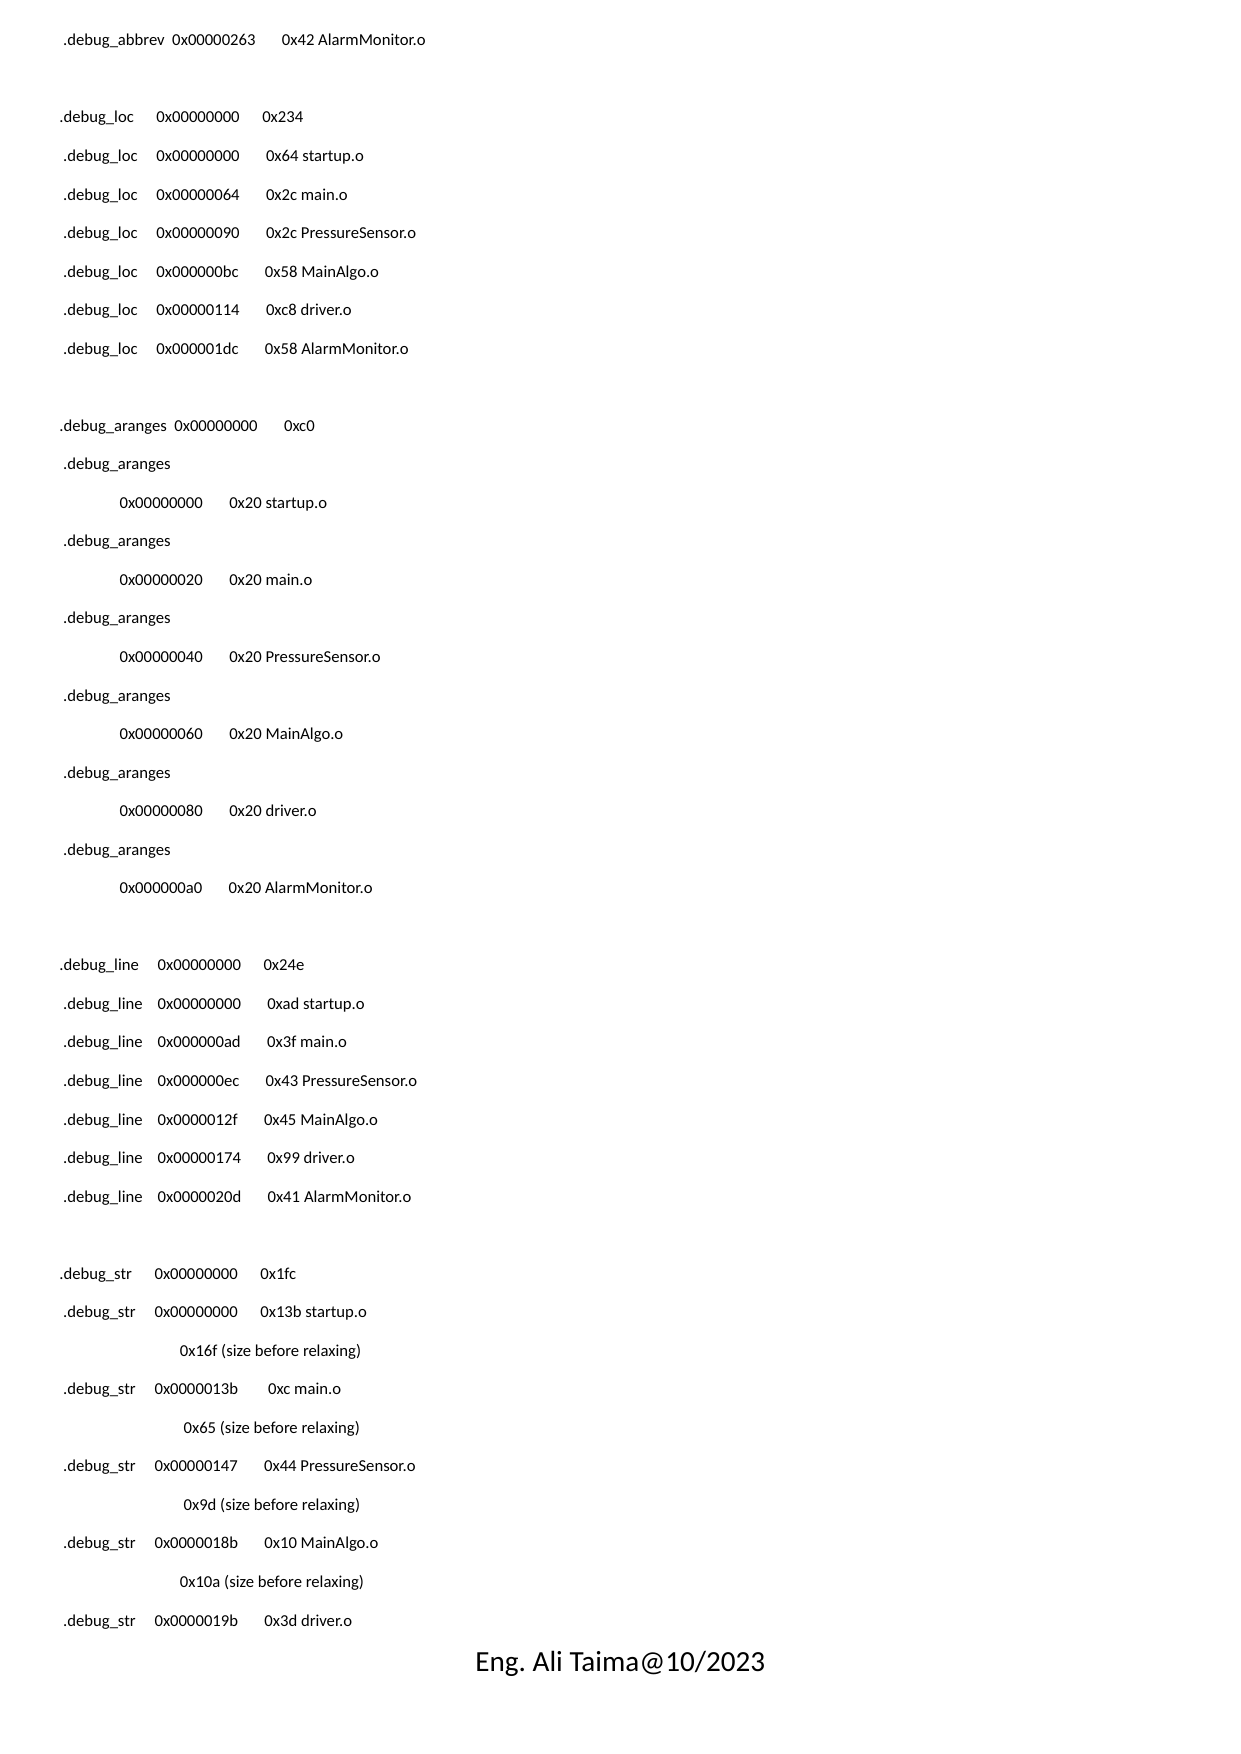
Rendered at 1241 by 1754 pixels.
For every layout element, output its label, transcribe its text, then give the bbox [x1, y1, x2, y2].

text 0x00000000 0x20 startup.o [59, 492, 1181, 512]
text .debug_aranges [59, 685, 1181, 705]
text .debug_loc 0x000000bc 0x58 MainAlgo.o [59, 261, 1181, 281]
text .debug_loc 0x00000000 0x64 startup.o [59, 145, 1181, 166]
text .debug_loc 0x00000064 0x2c main.o [59, 184, 1181, 204]
text .debug_line 0x00000000 0x24e [59, 954, 1181, 975]
text 0x000000a0 0x20 AlarmMonitor.o [59, 877, 1181, 898]
text .debug_str 0x00000000 0x1fc [59, 1263, 1181, 1283]
text .debug_line 0x00000000 0xad startup.o [59, 993, 1181, 1013]
text .debug_line 0x0000012f 0x45 MainAlgo.o [59, 1109, 1181, 1129]
text .debug_aranges [59, 608, 1181, 628]
text .debug_abbrev 0x00000263 0x42 AlarmMonitor.o [59, 29, 1181, 50]
text .debug_loc 0x00000114 0xc8 driver.o [59, 299, 1181, 320]
text 0x16f (size before relaxing) [59, 1340, 1181, 1360]
text .debug_str 0x0000019b 0x3d driver.o [59, 1610, 1181, 1630]
text 0x9d (size before relaxing) [59, 1494, 1181, 1514]
text .debug_aranges 0x00000000 0xc0 [59, 415, 1181, 435]
text .debug_loc 0x000001dc 0x58 AlarmMonitor.o [59, 338, 1181, 358]
text .debug_line 0x000000ec 0x43 PressureSensor.o [59, 1070, 1181, 1091]
text 0x00000040 0x20 PressureSensor.o [59, 646, 1181, 667]
text .debug_loc 0x00000000 0x234 [59, 107, 1181, 127]
text .debug_aranges [59, 839, 1181, 859]
text 0x00000060 0x20 MainAlgo.o [59, 723, 1181, 744]
text .debug_str 0x0000018b 0x10 MainAlgo.o [59, 1533, 1181, 1553]
text .debug_str 0x00000147 0x44 PressureSensor.o [59, 1456, 1181, 1476]
text .debug_loc 0x00000090 0x2c PressureSensor.o [59, 222, 1181, 243]
text .debug_line 0x00000174 0x99 driver.o [59, 1147, 1181, 1168]
text .debug_line 0x0000020d 0x41 AlarmMonitor.o [59, 1186, 1181, 1206]
text 0x00000080 0x20 driver.o [59, 800, 1181, 821]
text 0x00000020 0x20 main.o [59, 569, 1181, 589]
text .debug_aranges [59, 531, 1181, 551]
text .debug_aranges [59, 453, 1181, 474]
text .debug_line 0x000000ad 0x3f main.o [59, 1032, 1181, 1052]
text .debug_str 0x00000000 0x13b startup.o [59, 1301, 1181, 1322]
text .debug_aranges [59, 762, 1181, 782]
text .debug_str 0x0000013b 0xc main.o [59, 1378, 1181, 1399]
text 0x10a (size before relaxing) [59, 1571, 1181, 1592]
text 0x65 (size before relaxing) [59, 1417, 1181, 1437]
